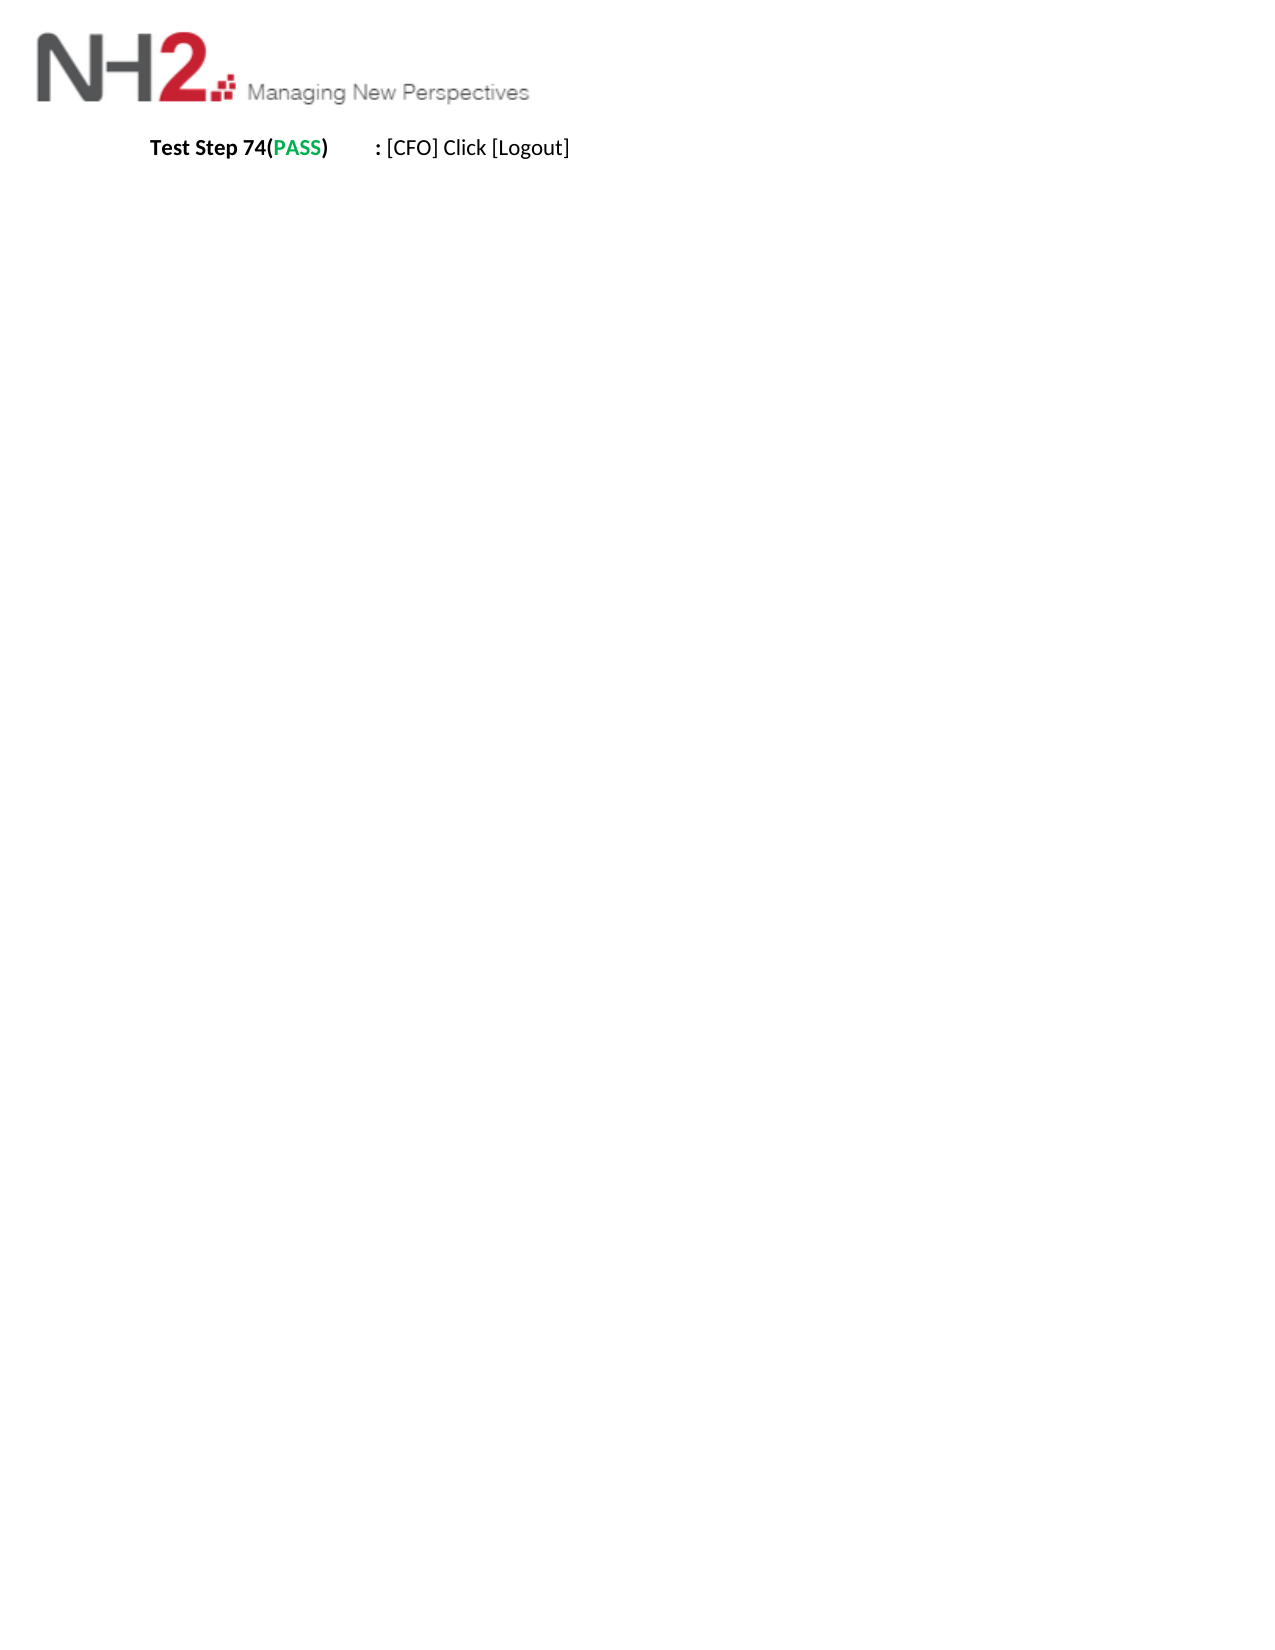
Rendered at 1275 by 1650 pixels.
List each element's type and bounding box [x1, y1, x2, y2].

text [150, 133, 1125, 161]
picture [26, 23, 540, 111]
